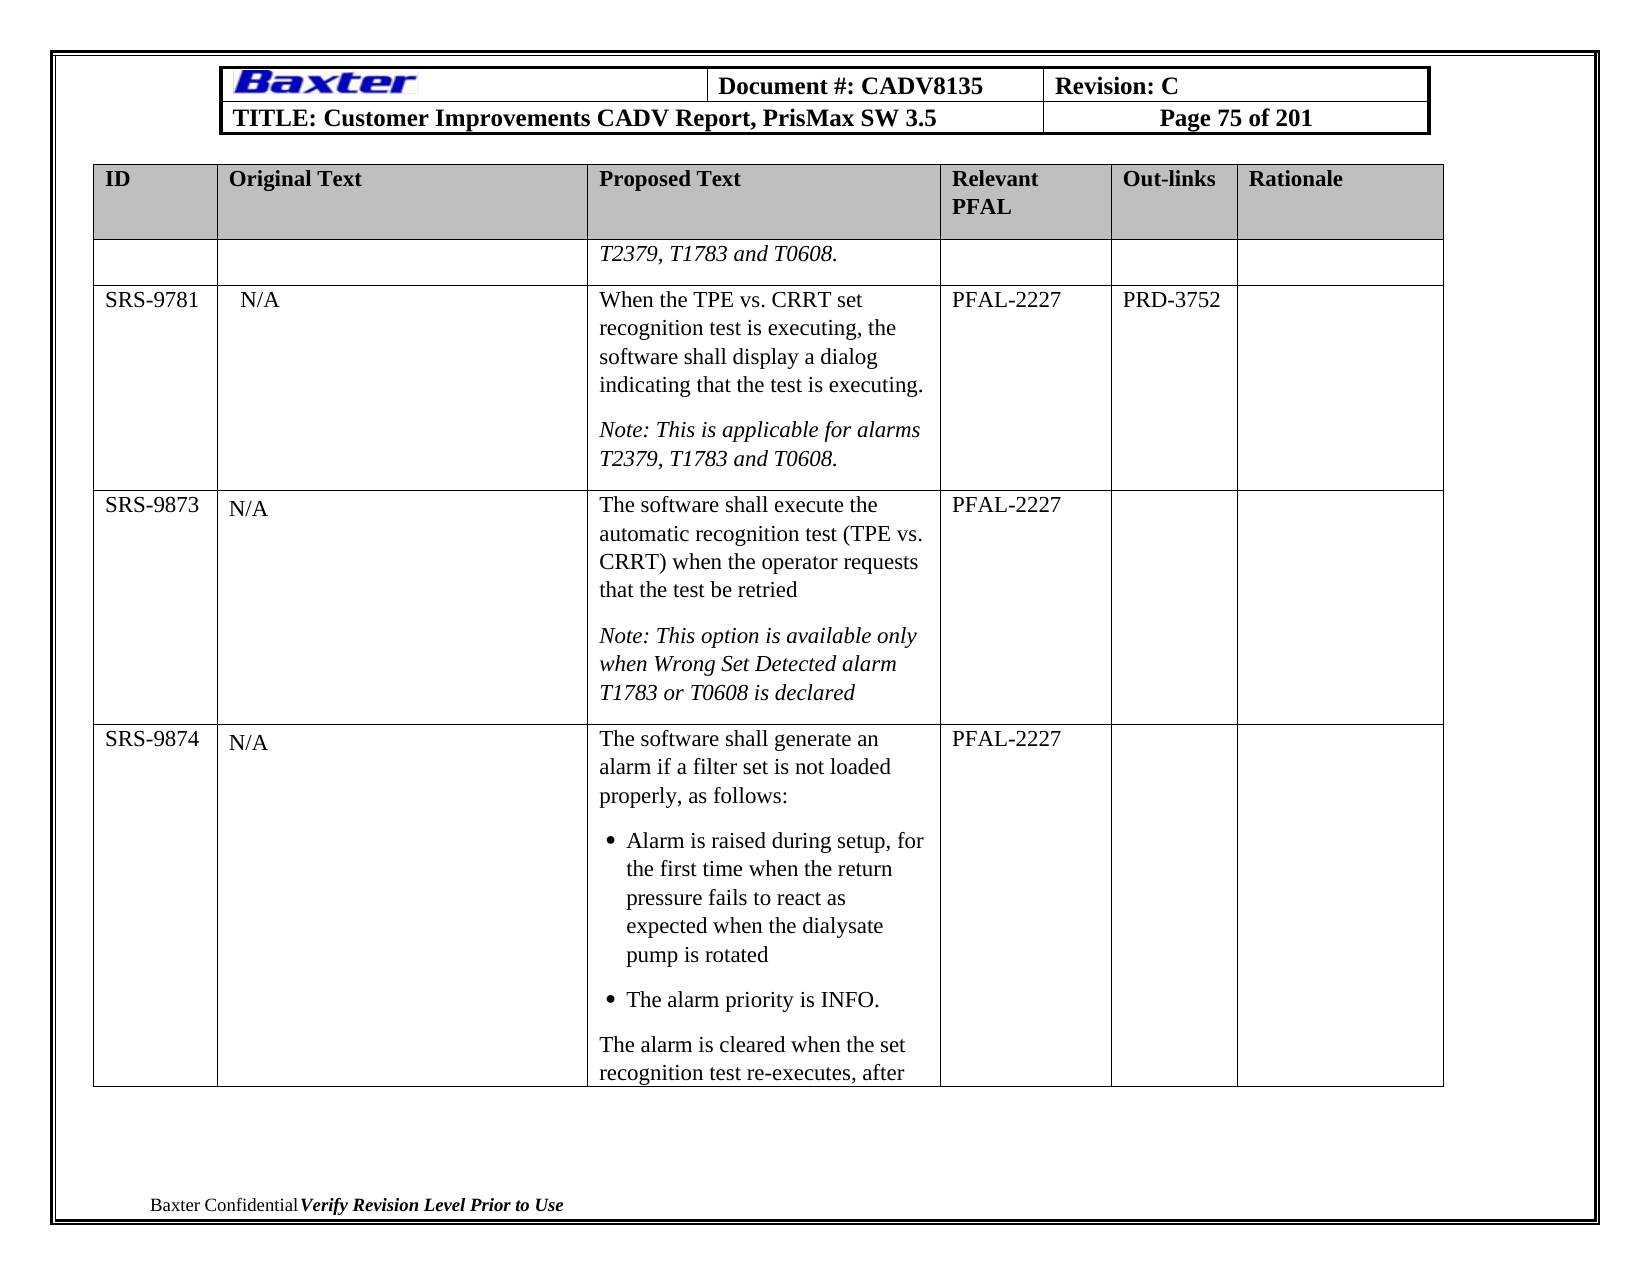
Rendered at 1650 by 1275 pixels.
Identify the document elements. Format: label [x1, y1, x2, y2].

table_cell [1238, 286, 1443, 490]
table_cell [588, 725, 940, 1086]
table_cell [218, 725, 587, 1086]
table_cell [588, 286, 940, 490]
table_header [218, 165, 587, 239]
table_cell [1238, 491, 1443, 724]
picture [232, 70, 420, 96]
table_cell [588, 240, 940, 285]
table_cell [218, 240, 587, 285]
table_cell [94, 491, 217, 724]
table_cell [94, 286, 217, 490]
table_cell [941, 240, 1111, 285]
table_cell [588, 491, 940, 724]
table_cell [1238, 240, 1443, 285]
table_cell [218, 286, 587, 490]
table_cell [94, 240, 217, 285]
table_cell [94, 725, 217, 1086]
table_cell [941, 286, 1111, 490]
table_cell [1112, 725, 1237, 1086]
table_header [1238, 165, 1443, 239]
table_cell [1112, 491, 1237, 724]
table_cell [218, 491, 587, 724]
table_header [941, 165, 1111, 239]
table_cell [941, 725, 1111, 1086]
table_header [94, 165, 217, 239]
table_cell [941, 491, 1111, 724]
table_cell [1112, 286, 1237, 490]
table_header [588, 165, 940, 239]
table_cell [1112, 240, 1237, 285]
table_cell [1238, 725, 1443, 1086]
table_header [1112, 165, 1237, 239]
